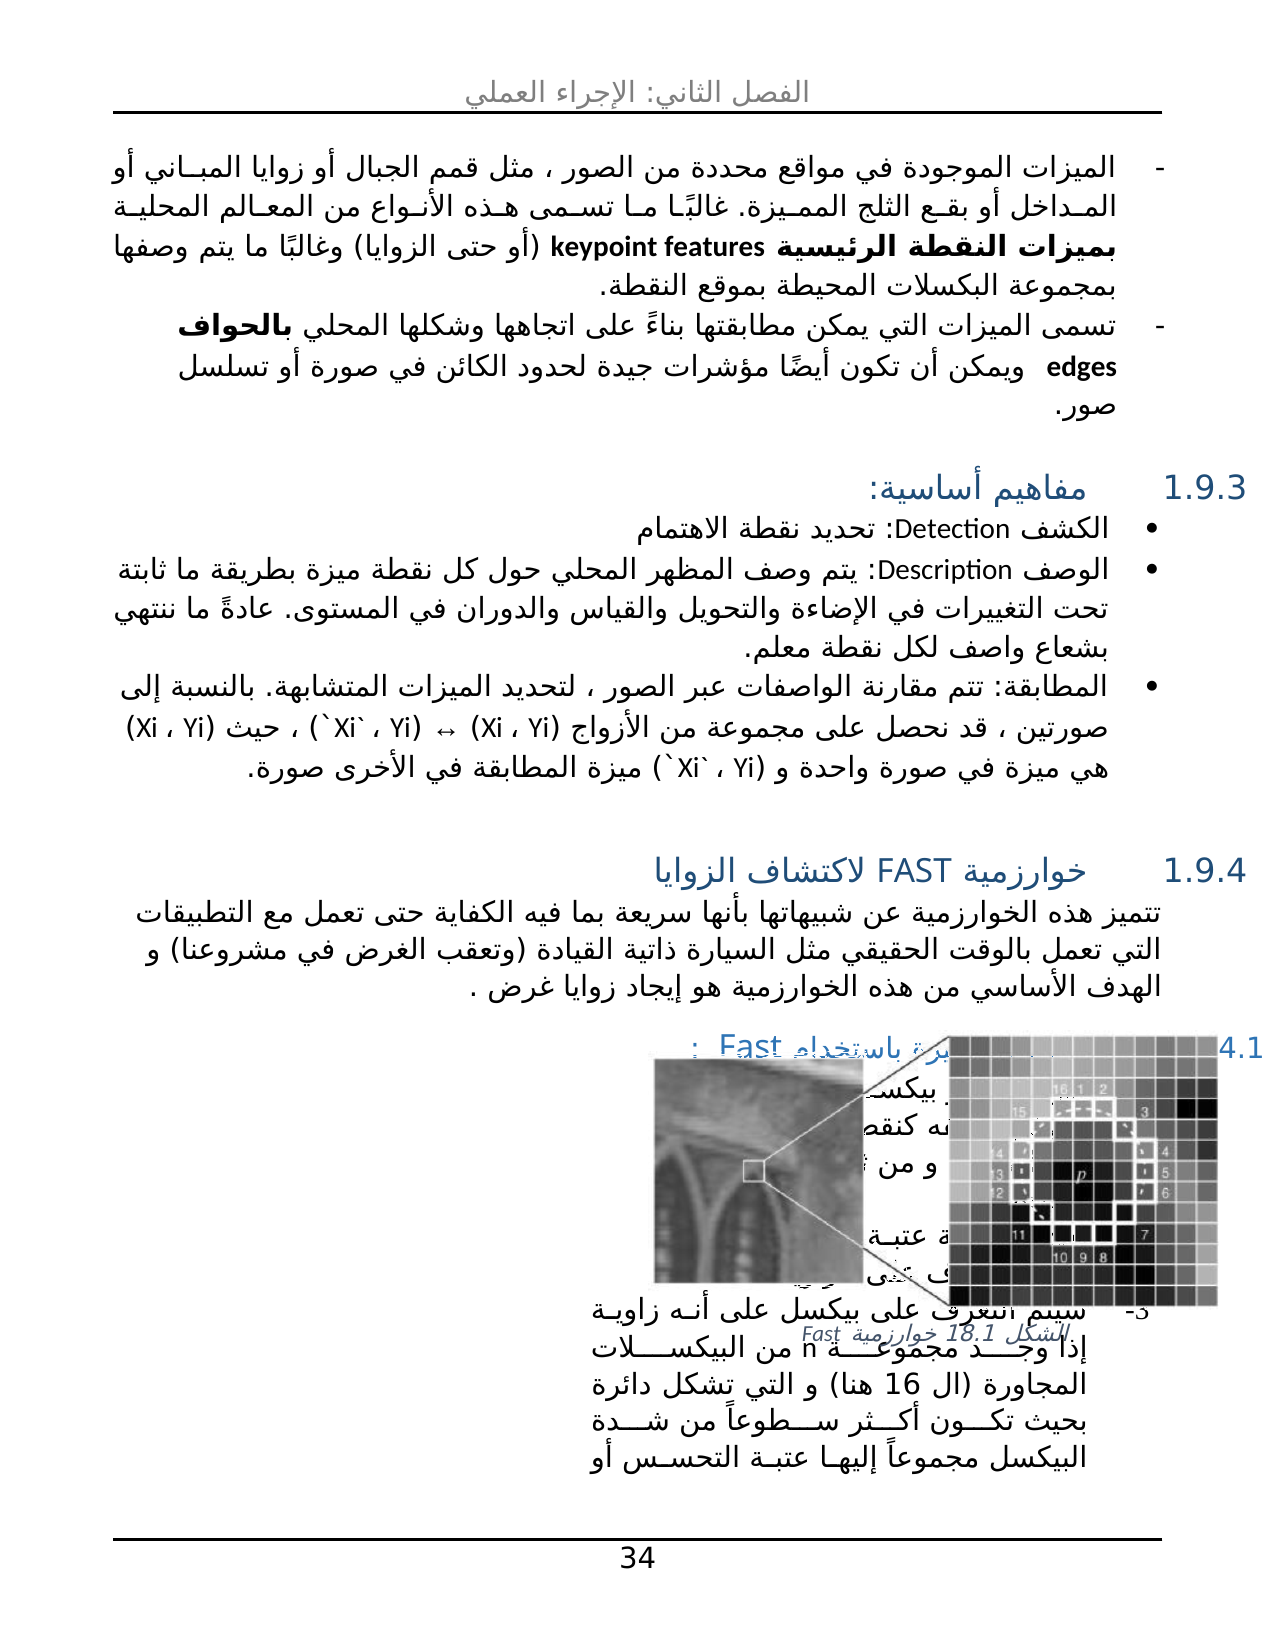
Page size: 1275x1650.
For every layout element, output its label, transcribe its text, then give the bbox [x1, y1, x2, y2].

list المطابقة: تتم مقارنة الواصفات عبر الصور ، لتحديد الميزات المتشابهة. بالنسبة إلى صورتين ، قد نحصل على مجموعة من الأزواج (Xi ، Yi) ↔ (Xi` ، Yi`) ، حيث (Xi ، Yi) هي ميزة في صورة واحدة و (Xi` ، Yi`) ميزة المطابقة في الأخرى صورة. [112, 670, 1147, 785]
subtitle اكتشاف ميزة باستخدام Fast : [112, 1022, 1162, 1068]
list الميزات الموجودة في مواقع محددة من الصور ، مثل قمم الجبال أو زوايا المباني أو المداخل أو بقع الثلج المميزة. غالبًا ما تسمى هذه الأنواع من المعالم المحلية بميزات النقطة الرئيسية keypoint features (أو حتى الزوايا) وغالبًا ما يتم وصفها بمجموعة البكسلات المحيطة بموقع النقطة. [112, 150, 1155, 302]
list الكشف Detection: تحديد نقطة الاهتمام [112, 510, 1147, 546]
subtitle مفاهيم أساسية: [112, 468, 1162, 507]
text تتميز هذه الخوارزمية عن شبيهاتها بأنها سريعة بما فيه الكفاية حتى تعمل مع التطبيقات التي تعمل بالوقت الحقيقي مثل السيارة ذاتية القيادة (وتعقب الغرض في مشروعنا) و الهدف الأساسي من هذه الخوارزمية هو إيجاد زوايا غرض . [112, 896, 1162, 1003]
list الوصف Description: يتم وصف المظهر المحلي حول كل نقطة ميزة بطريقة ما ثابتة تحت التغييرات في الإضاءة والتحويل والقياس والدوران في المستوى. عادةً ما ننتهي بشعاع واصف لكل نقطة معلم. [112, 551, 1147, 665]
list تسمى الميزات التي يمكن مطابقتها بناءً على اتجاهها وشكلها المحلي بالحوافedges ويمكن أن تكون أيضًا مؤشرات جيدة لحدود الكائن في صورة أو تسلسل صور. [112, 307, 1155, 421]
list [591, 1292, 1125, 1474]
subtitle خوارزمية FAST لاكتشاف الزوايا [112, 847, 1162, 892]
picture [633, 1023, 1237, 1310]
